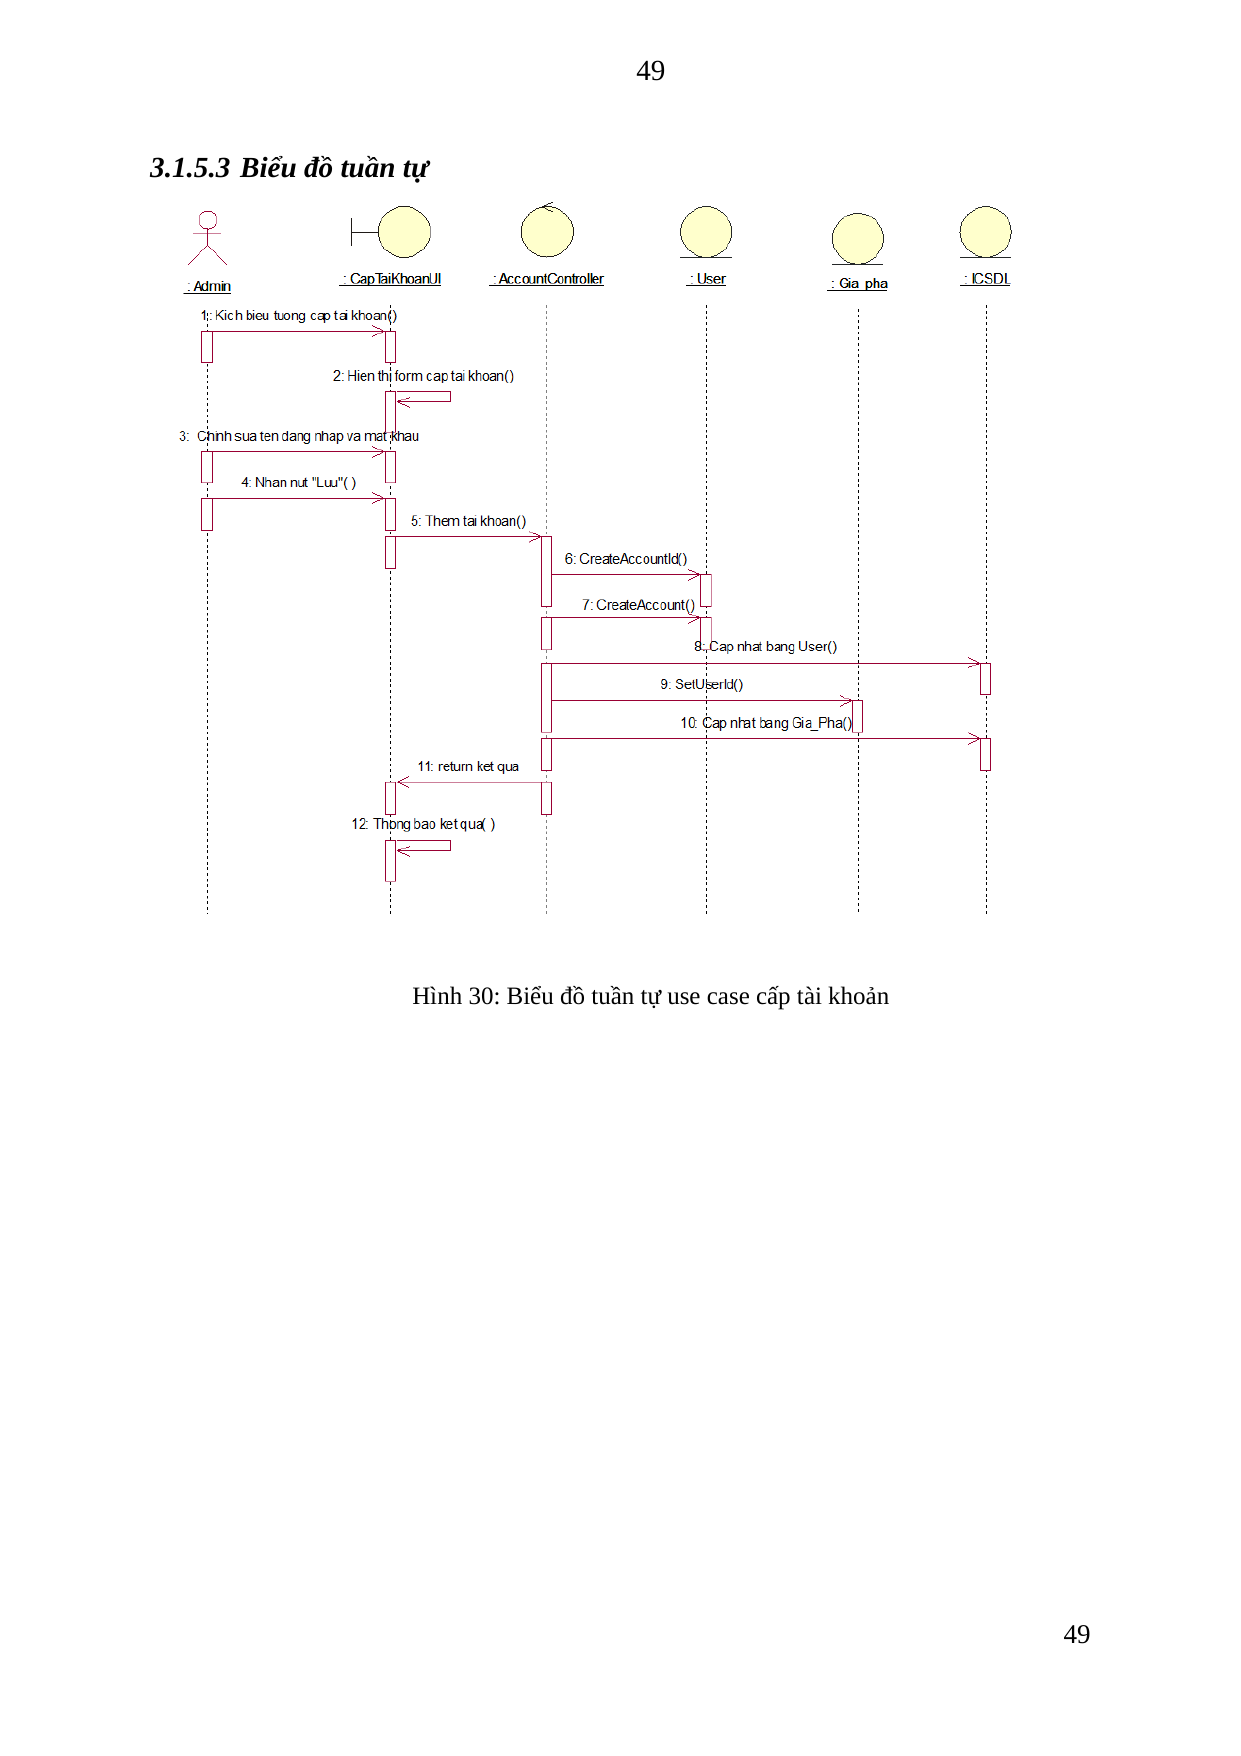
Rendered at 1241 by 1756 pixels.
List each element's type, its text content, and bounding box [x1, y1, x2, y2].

text Hình 30: Biểu đồ tuần tự use case cấp tài khoản [179, 981, 1090, 1010]
subtitle Biểu đồ tuần tự [150, 150, 1090, 183]
picture [150, 200, 1091, 965]
